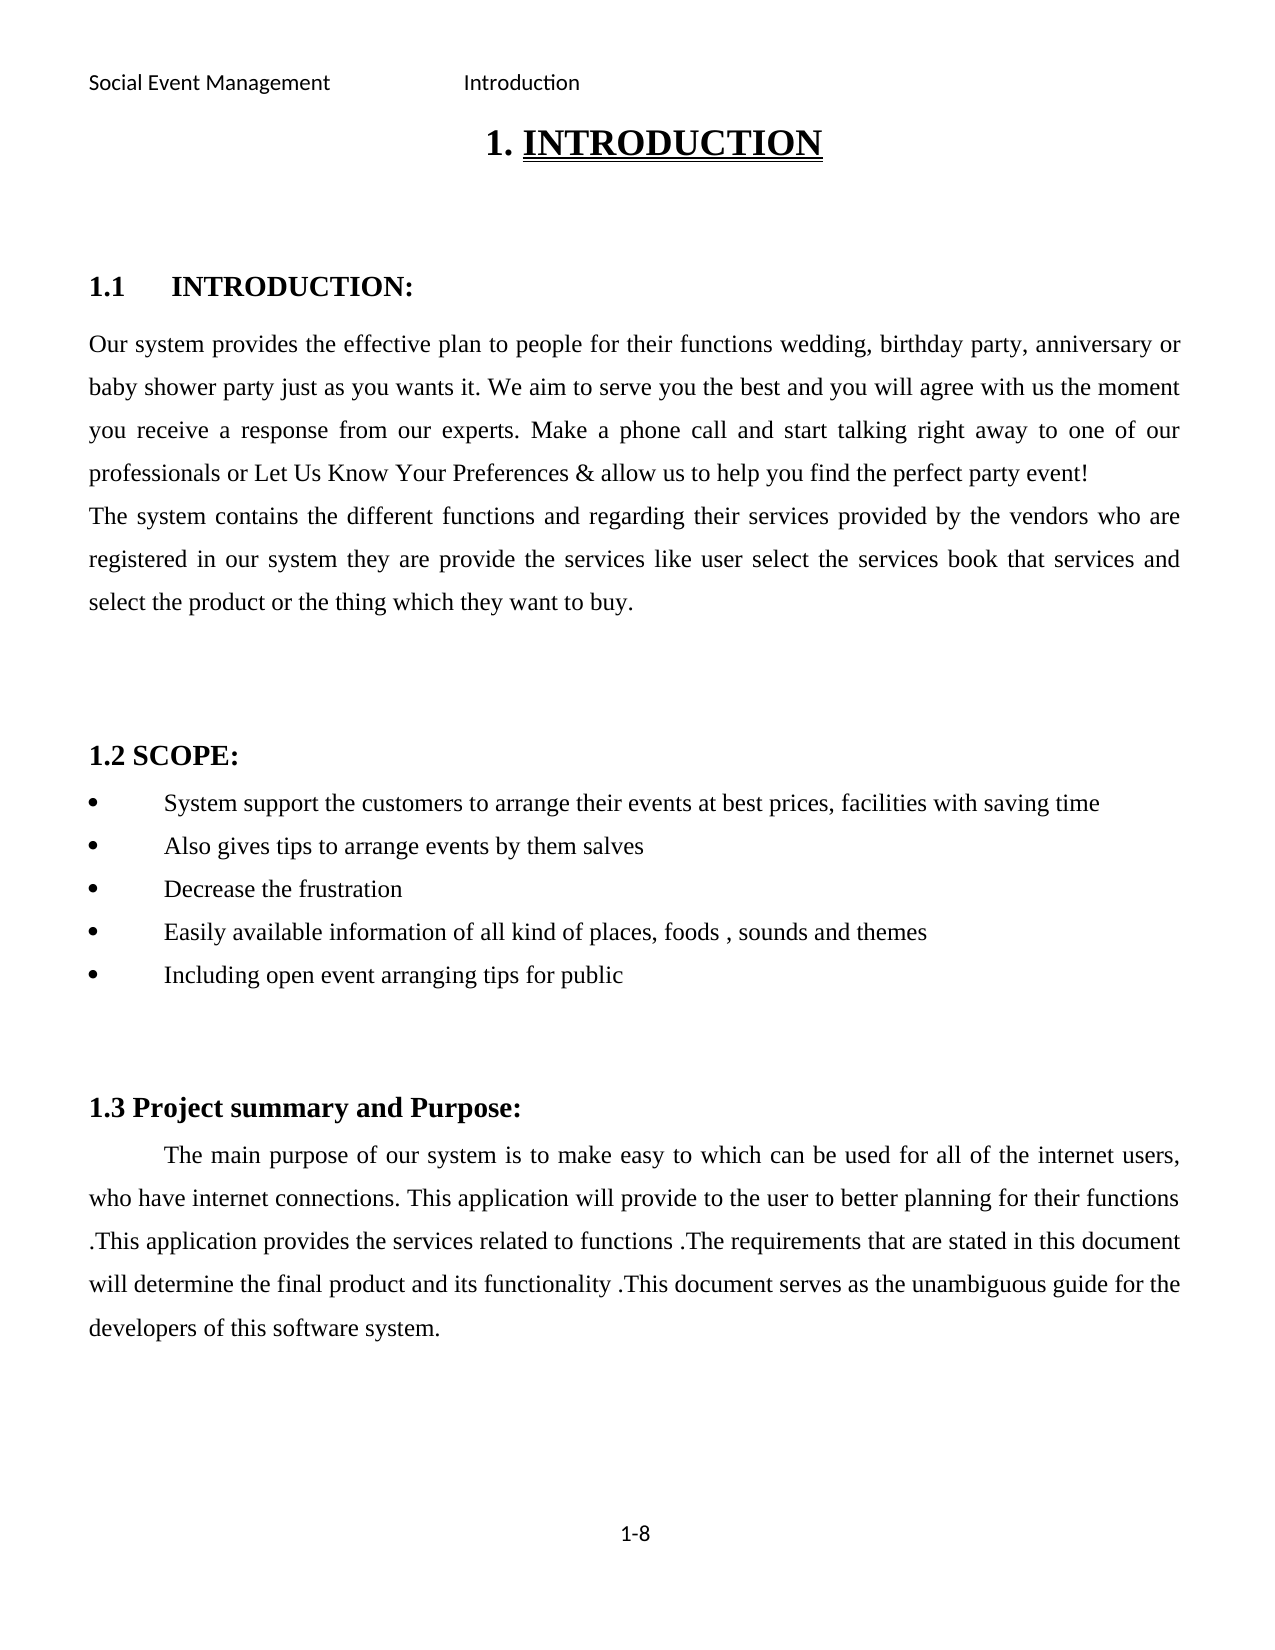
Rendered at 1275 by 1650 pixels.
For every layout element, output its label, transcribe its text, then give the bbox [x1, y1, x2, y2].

list Also gives tips to arrange events by them salves [89, 831, 1181, 860]
text The main purpose of our system is to make easy to which can be used for all of the internet users, who have internet connections. This application will provide to the user to better planning for their functions .This application provides the services related to functions .The requirements that are stated in this document will determine the final product and its functionality .This document serves as the unambiguous guide for the developers of this software system. [89, 1140, 1181, 1341]
text 1.2 SCOPE: [89, 738, 1181, 771]
text The system contains the different functions and regarding their services provided by the vendors who are registered in our system they are provide the services like user select the services book that services and select the product or the thing which they want to buy. [89, 501, 1181, 616]
list INTRODUCTION: [89, 269, 1181, 303]
list Including open event arranging tips for public [89, 961, 1181, 989]
text Our system provides the effective plan to people for their functions wedding, birthday party, anniversary or baby shower party just as you wants it. We aim to serve you the best and you will agree with us the moment you receive a response from our experts. Make a phone call and start talking right away to one of our professionals or Let Us Know Your Preferences & allow us to help you find the perfect party event! [89, 329, 1181, 487]
list INTRODUCTION [126, 121, 1181, 164]
list System support the customers to arrange their events at best prices, facilities with saving time [89, 788, 1181, 817]
list Easily available information of all kind of places, foods , sounds and themes [89, 917, 1181, 946]
list Decrease the frustration [89, 874, 1181, 903]
text 1.3 Project summary and Purpose: [89, 1090, 1181, 1123]
